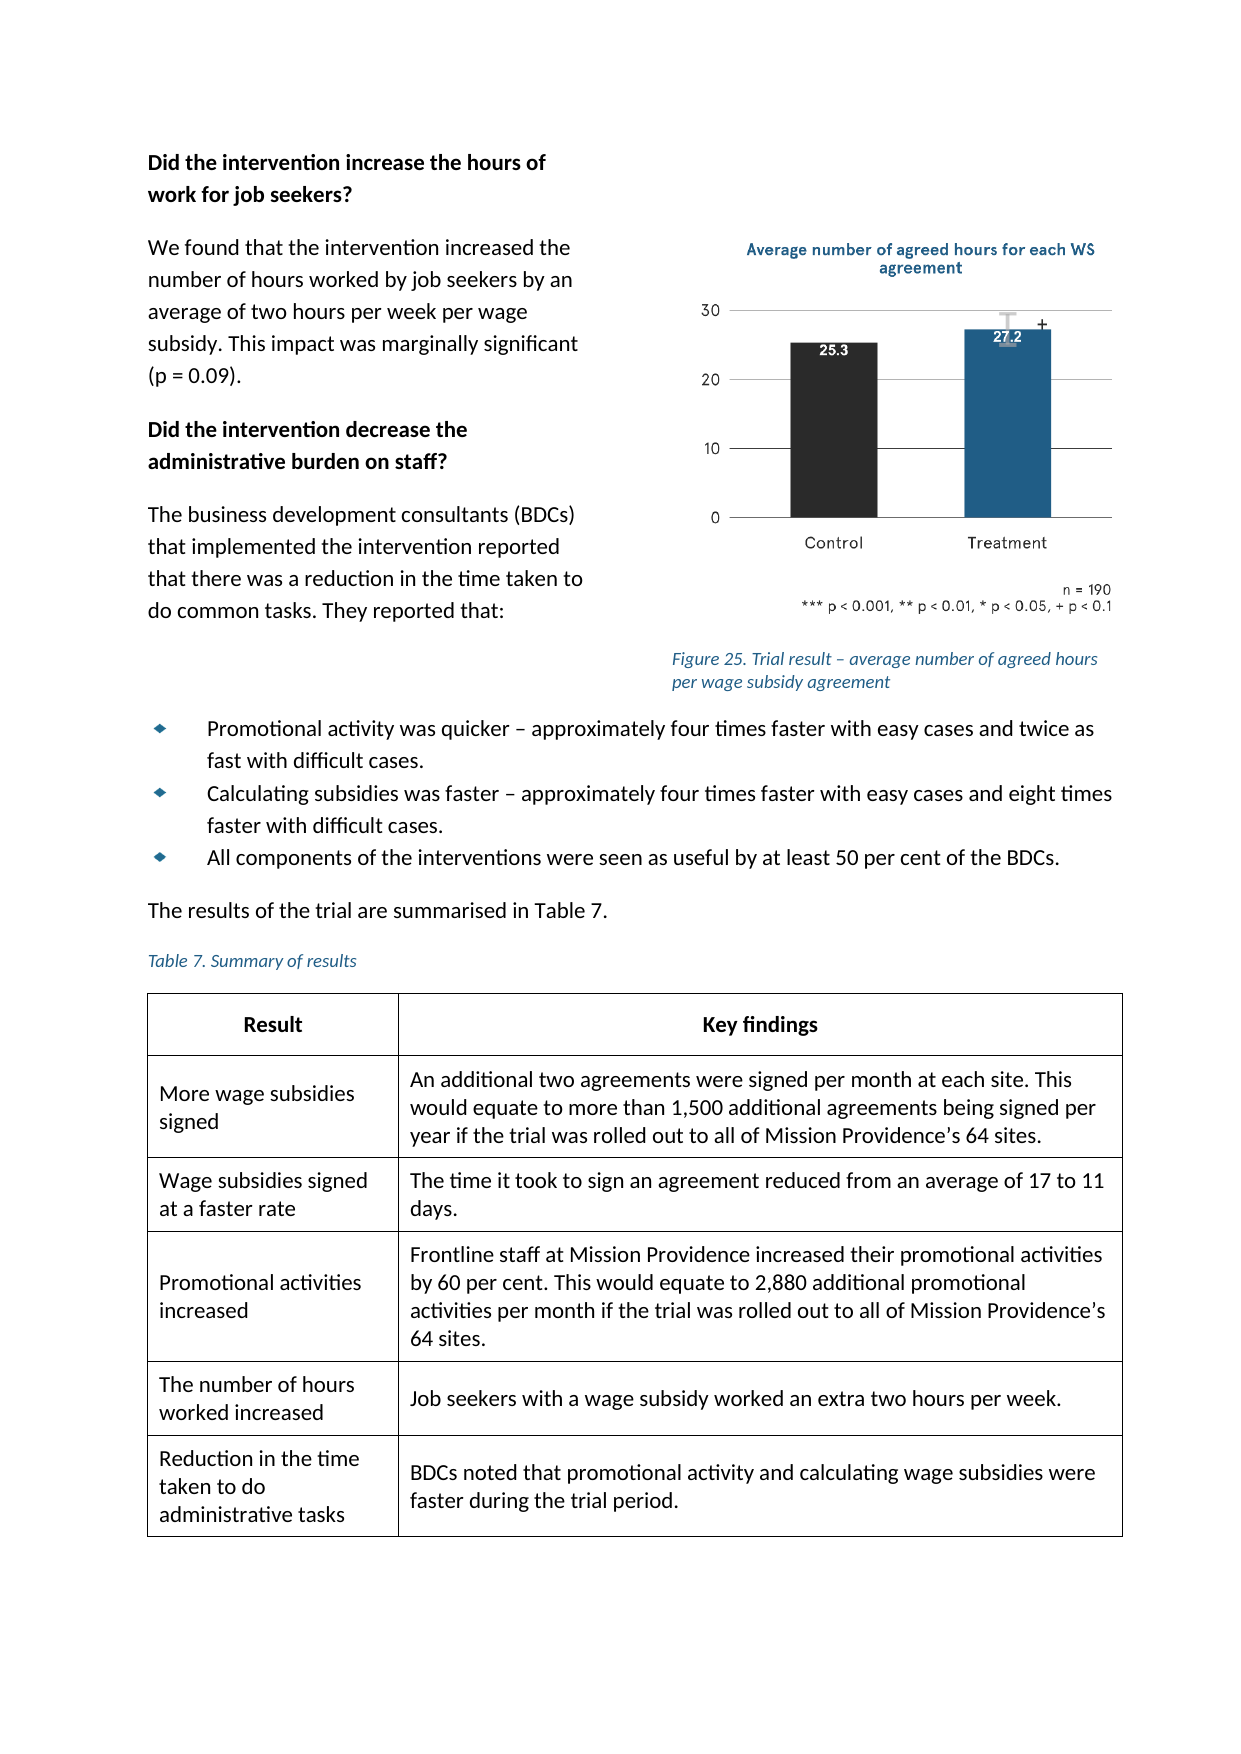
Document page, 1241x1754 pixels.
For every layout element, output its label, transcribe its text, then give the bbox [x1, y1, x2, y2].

text Did the intervention decrease the administrative burden on staff? [148, 415, 598, 475]
list Calculating subsidies was faster – approximately four times faster with easy cases and eight times faster with difficult cases. [148, 779, 1122, 839]
table_cell More wage subsidies signed [148, 1056, 398, 1157]
list All components of the interventions were seen as useful by at least 50 per cent of the BDCs. [148, 843, 1122, 871]
picture [671, 232, 1123, 627]
table_cell Reduction in the time taken to do administrative tasks [148, 1436, 398, 1536]
table_cell Frontline staff at Mission Providence increased their promotional activities by 60 per cent. This would equate to 2,880 additional promotional activities per month if the trial was rolled out to all of Mission Providence’s 64 sites. [399, 1232, 1122, 1361]
text The business development consultants (BDCs) that implemented the intervention reported that there was a reduction in the time taken to do common tasks. They reported that: [148, 500, 598, 624]
table_cell The time it took to sign an agreement reduced from an average of 17 to 11 days. [399, 1158, 1122, 1231]
text Figure 25. Trial result – average number of agreed hours per wage subsidy agreement [672, 648, 1122, 693]
picture [148, 848, 171, 866]
table_cell Promotional activities increased [148, 1232, 398, 1361]
table_header Key findings [399, 994, 1122, 1055]
table_header Result [148, 994, 398, 1055]
picture [148, 720, 171, 737]
picture [148, 784, 171, 801]
table_cell The number of hours worked increased [148, 1362, 398, 1434]
text Table 7. Summary of results [148, 949, 1122, 972]
text We found that the intervention increased the number of hours worked by job seekers by an average of two hours per week per wage subsidy. This impact was marginally significant (p = 0.09). [148, 233, 598, 390]
list Promotional activity was quicker – approximately four times faster with easy cases and twice as fast with difficult cases. [148, 714, 1122, 774]
table_cell Job seekers with a wage subsidy worked an extra two hours per week. [399, 1362, 1122, 1434]
table_cell BDCs noted that promotional activity and calculating wage subsidies were faster during the trial period. [399, 1436, 1122, 1536]
text Did the intervention increase the hours of work for job seekers? [148, 148, 598, 208]
table_cell Wage subsidies signed at a faster rate [148, 1158, 398, 1231]
table_cell An additional two agreements were signed per month at each site. This would equate to more than 1,500 additional agreements being signed per year if the trial was rolled out to all of Mission Providence’s 64 sites. [399, 1056, 1122, 1157]
text The results of the trial are summarised in Table 7. [148, 896, 1122, 924]
